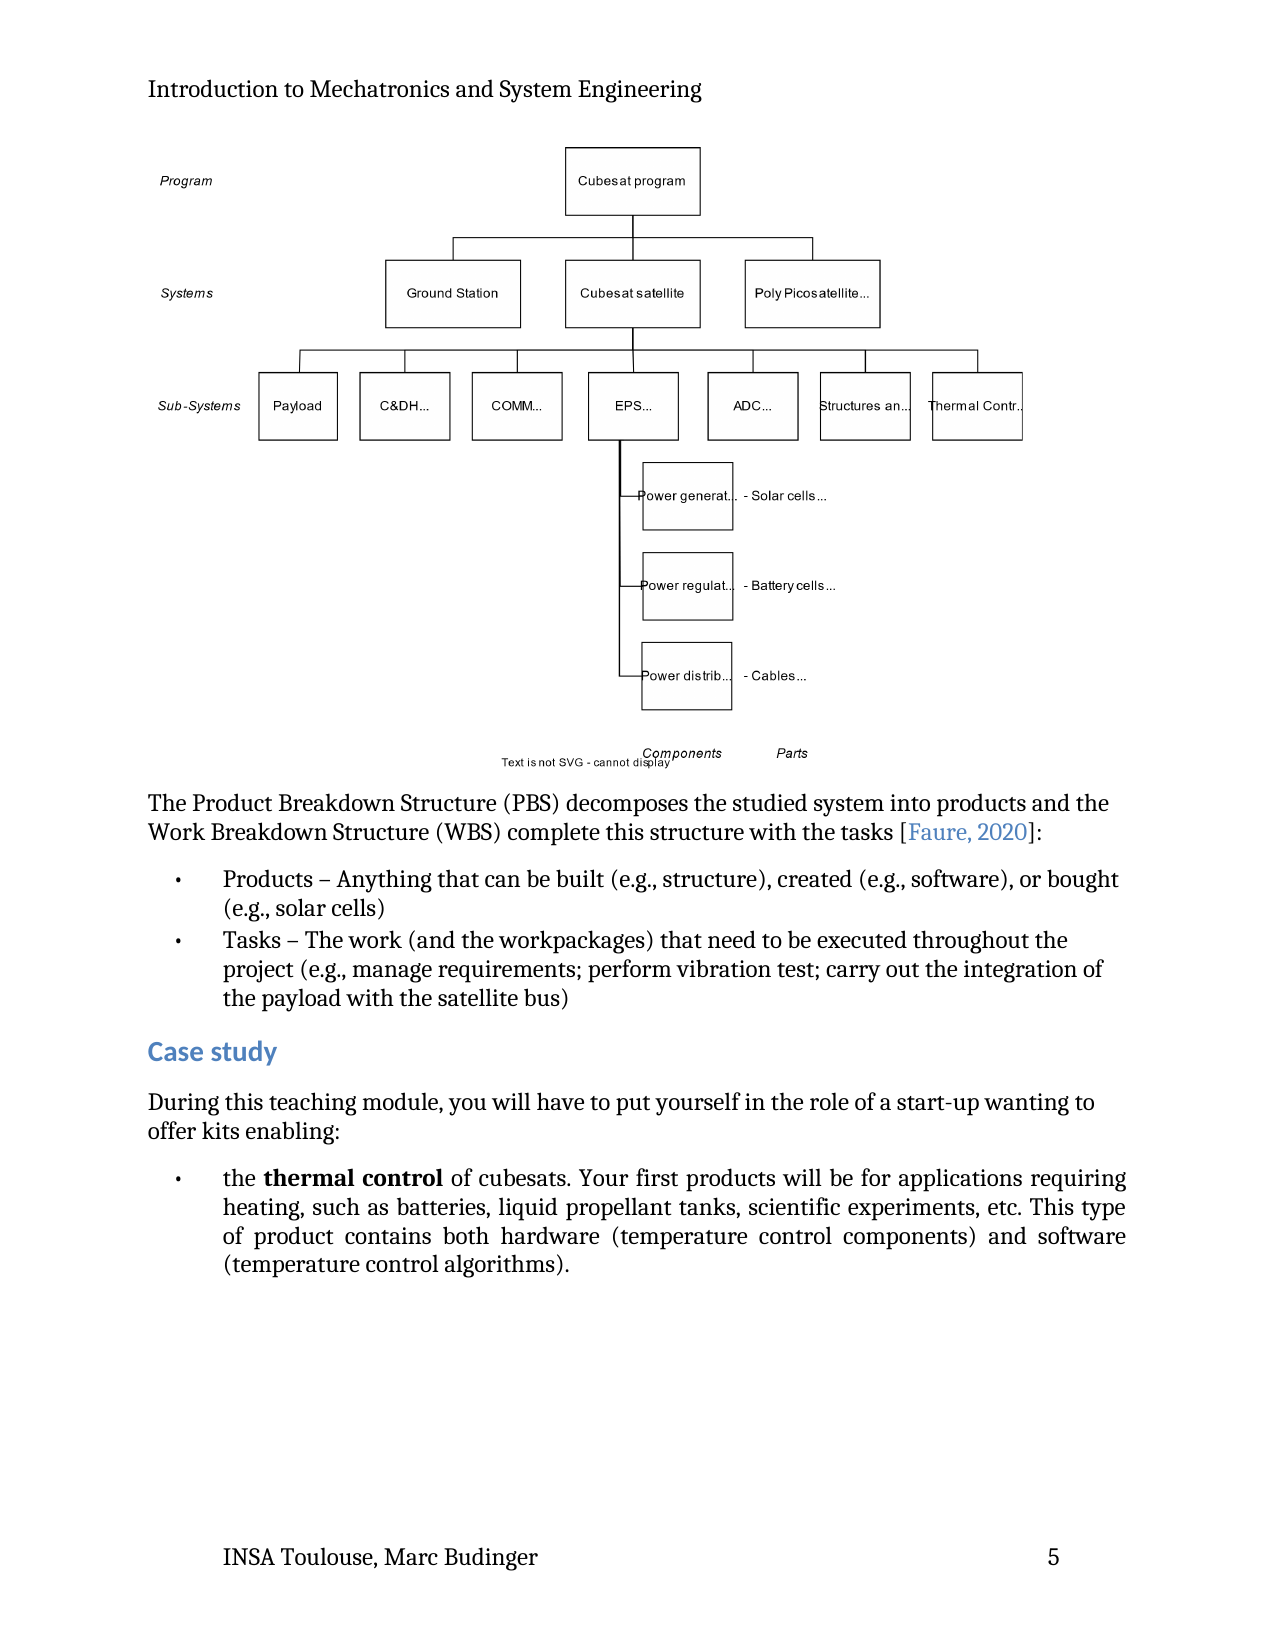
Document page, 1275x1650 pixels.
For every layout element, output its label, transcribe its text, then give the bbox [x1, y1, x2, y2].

list Tasks – The work (and the workpackages) that need to be executed throughout the project (e.g., manage requirements; perform vibration test; carry out the integration of the payload with the satellite bus) [173, 926, 1127, 1013]
list the thermal control of cubesats. Your first products will be for applications requiring heating, such as batteries, liquid propellant tanks, scientific experiments, etc. This type of product contains both hardware (temperature control components) and software (temperature control algorithms). [173, 1164, 1127, 1279]
subtitle Case study [148, 1033, 1127, 1069]
text During this teaching module, you will have to put yourself in the role of a start-up wanting to offer kits enabling: [148, 1088, 1127, 1145]
list Products – Anything that can be built (e.g., structure), created (e.g., software), or bought (e.g., solar cells) [173, 865, 1127, 923]
text The Product Breakdown Structure (PBS) decomposes the studied system into products and the Work Breakdown Structure (WBS) complete this structure with the tasks [Faure, 2020]: [148, 789, 1127, 846]
picture [147, 147, 1023, 771]
